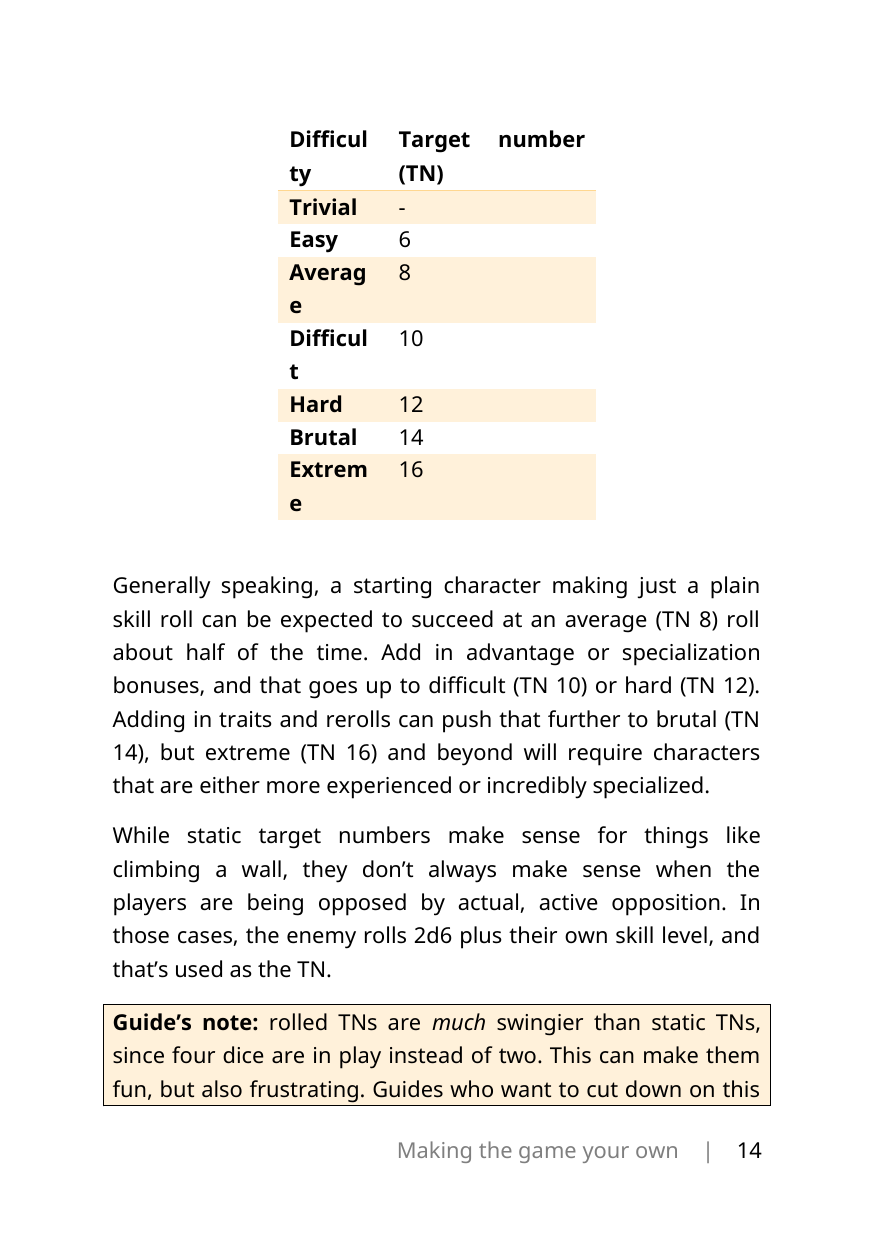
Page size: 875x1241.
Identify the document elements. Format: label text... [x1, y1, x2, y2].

table_cell 16 [387, 454, 596, 520]
table_cell Extreme [278, 454, 387, 520]
table_cell Average [278, 257, 387, 323]
table_cell - [387, 191, 596, 224]
table_header Difficulty [278, 124, 387, 190]
table_cell Difficult [278, 323, 387, 389]
table_cell 6 [387, 224, 596, 257]
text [104, 1005, 770, 1105]
table_cell Brutal [278, 422, 387, 454]
table_cell 10 [387, 323, 596, 389]
text While static target numbers make sense for things like climbing a wall, they don’t always make sense when the players are being opposed by actual, active opposition. In those cases, the enemy rolls 2d6 plus their own skill level, and that’s used as the TN. [112, 820, 762, 983]
table_cell 12 [387, 389, 596, 422]
table_cell Trivial [278, 191, 387, 224]
table_cell Hard [278, 389, 387, 422]
table_cell Easy [278, 224, 387, 257]
table_cell 8 [387, 257, 596, 323]
text Generally speaking, a starting character making just a plain skill roll can be expected to succeed at an average (TN 8) roll about half of the time. Add in advantage or specialization bonuses, and that goes up to difficult (TN 10) or hard (TN 12). Adding in traits and rerolls can push that further to brutal (TN 14), but extreme (TN 16) and beyond will require characters that are either more experienced or incredibly specialized. [112, 570, 762, 800]
table_cell 14 [387, 422, 596, 454]
table_header Target number (TN) [387, 124, 596, 190]
